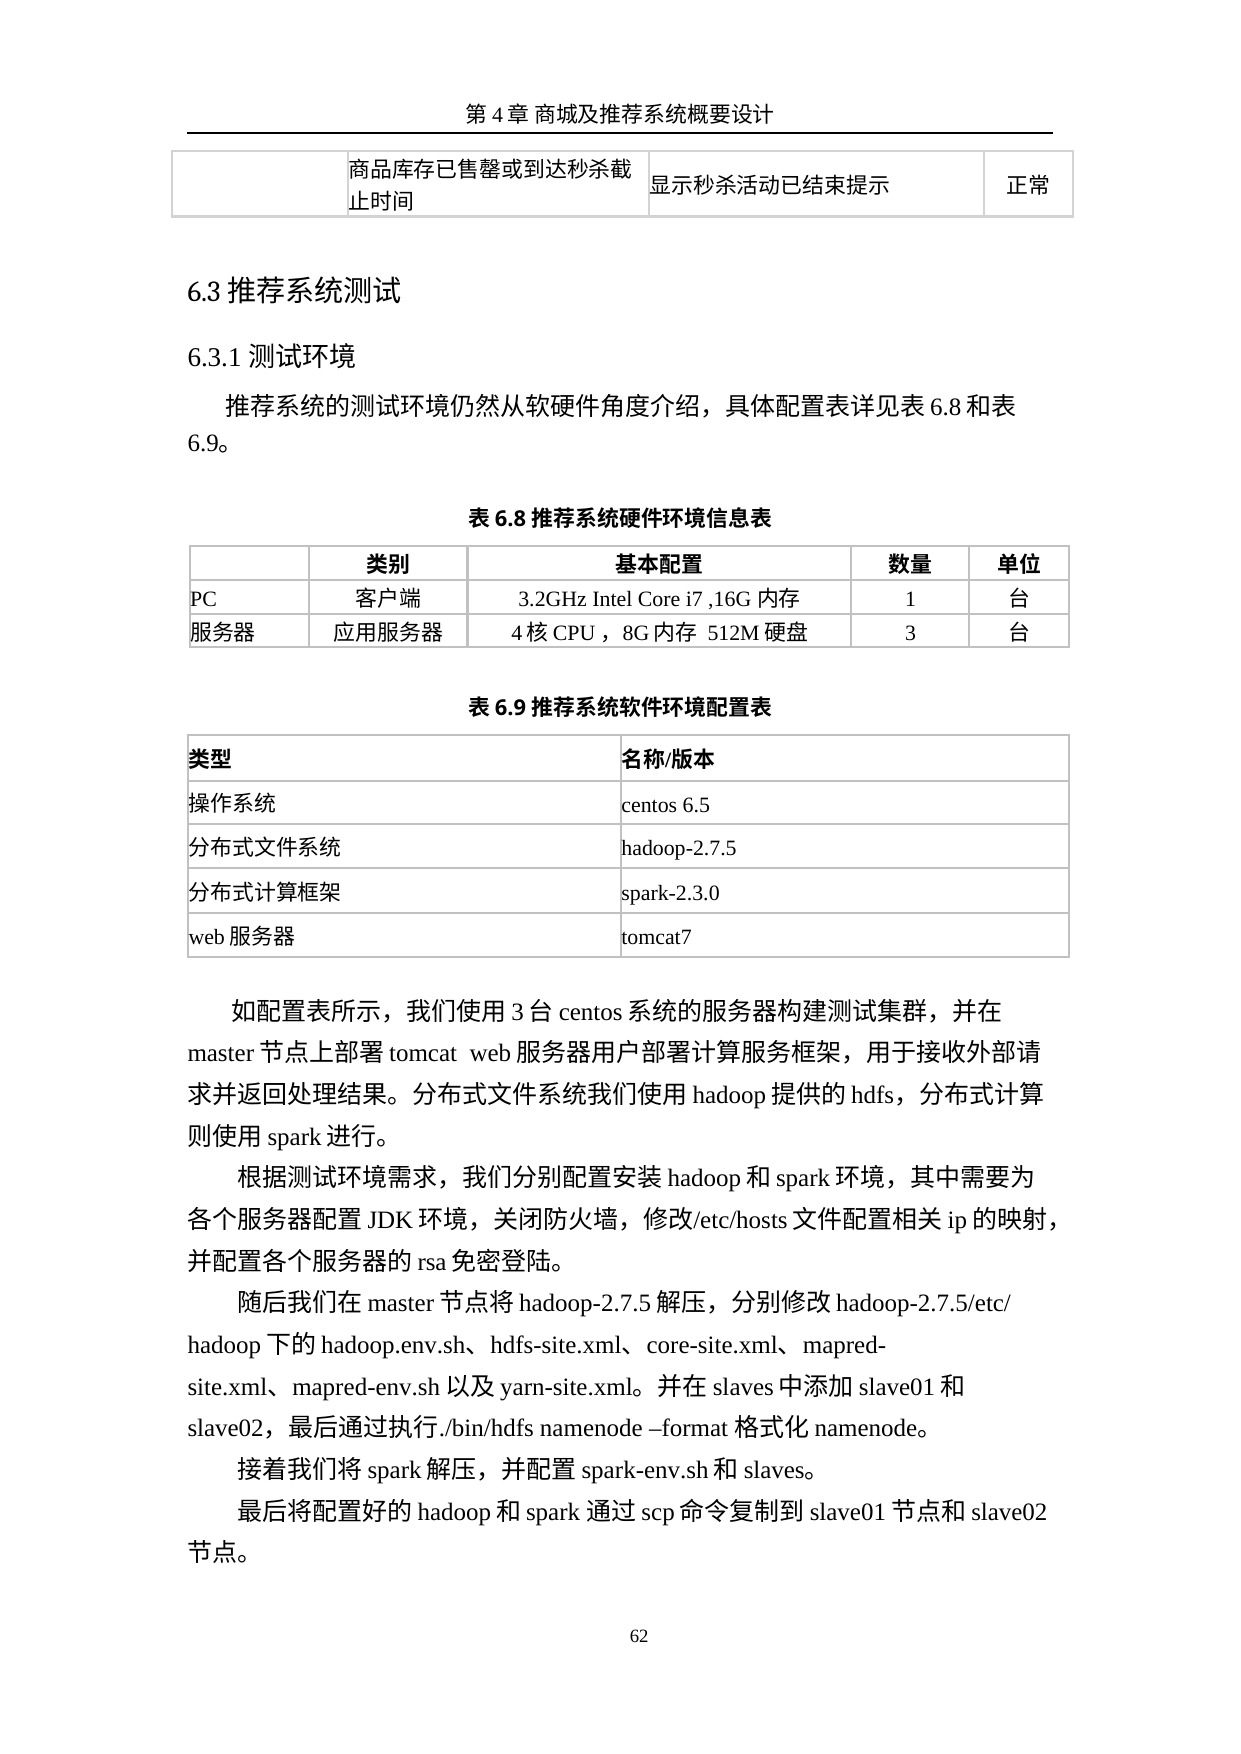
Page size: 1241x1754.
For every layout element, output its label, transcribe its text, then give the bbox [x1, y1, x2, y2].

table_cell 4核CPU ，8G内存 512M硬盘 [469, 615, 850, 646]
text 随后我们在master节点将hadoop-2.7.5解压，分别修改hadoop-2.7.5/etc/hadoop下的hadoop.env.sh、hdfs-site.xml、core-site.xml、mapred-site.xml、mapred-env.sh以及yarn-site.xml。并在slaves中添加slave01和slave02，最后通过执行./bin/hdfs namenode –format 格式化namenode。 [187, 1278, 1053, 1445]
table_header 基本配置 [469, 547, 850, 579]
table_header [191, 547, 308, 579]
table_cell 台 [970, 581, 1068, 612]
text 表6.9 推荐系统软件环境配置表 [187, 689, 1053, 721]
text 最后将配置好的hadoop和spark 通过scp命令复制到slave01节点和slave02节点。 [187, 1487, 1053, 1570]
table_cell 操作系统 [189, 782, 620, 823]
text 如配置表所示，我们使用3台centos系统的服务器构建测试集群，并在master节点上部署tomcat web服务器用户部署计算服务框架，用于接收外部请求并返回处理结果。分布式文件系统我们使用hadoop提供的hdfs，分布式计算则使用spark进行。 [187, 987, 1053, 1153]
table_header 单位 [970, 547, 1068, 579]
table_cell 正常 [985, 152, 1072, 215]
text 根据测试环境需求，我们分别配置安装hadoop和spark环境，其中需要为各个服务器配置JDK环境，关闭防火墙，修改/etc/hosts文件配置相关ip的映射，并配置各个服务器的rsa免密登陆。 [187, 1153, 1053, 1278]
table_header 数量 [852, 547, 968, 579]
text 接着我们将spark解压，并配置spark-env.sh和slaves。 [187, 1445, 1053, 1487]
text 推荐系统的测试环境仍然从软硬件角度介绍，具体配置表详见表6.8和表6.9。 [187, 387, 1053, 459]
table_header 类别 [310, 547, 466, 579]
subtitle 6.3.1 测试环境 [187, 335, 1053, 374]
table_cell web服务器 [189, 914, 620, 956]
text 表6.8 推荐系统硬件环境信息表 [187, 501, 1053, 532]
table_cell centos 6.5 [622, 782, 1068, 823]
table_header 类型 [189, 736, 620, 780]
table_cell 分布式文件系统 [189, 825, 620, 867]
table_cell 台 [970, 615, 1068, 646]
table_cell 服务器 [191, 615, 308, 646]
subtitle 6.3 推荐系统测试 [187, 267, 1053, 310]
table_cell 客户端 [310, 581, 466, 612]
table_cell tomcat7 [622, 914, 1068, 956]
table_cell hadoop-2.7.5 [622, 825, 1068, 867]
table_cell PC [191, 581, 308, 612]
table_cell 3 [852, 615, 968, 646]
table_header 名称/版本 [622, 736, 1068, 780]
table_cell 1 [852, 581, 968, 612]
table_cell 分布式计算框架 [189, 869, 620, 912]
table_cell 商品库存已售罄或到达秒杀截止时间 [349, 152, 648, 215]
table_cell 3.2GHz Intel Core i7 ,16G 内存 [469, 581, 850, 612]
table_cell 显示秒杀活动已结束提示 [650, 152, 983, 215]
table_cell 应用服务器 [310, 615, 466, 646]
table_cell spark-2.3.0 [622, 869, 1068, 912]
